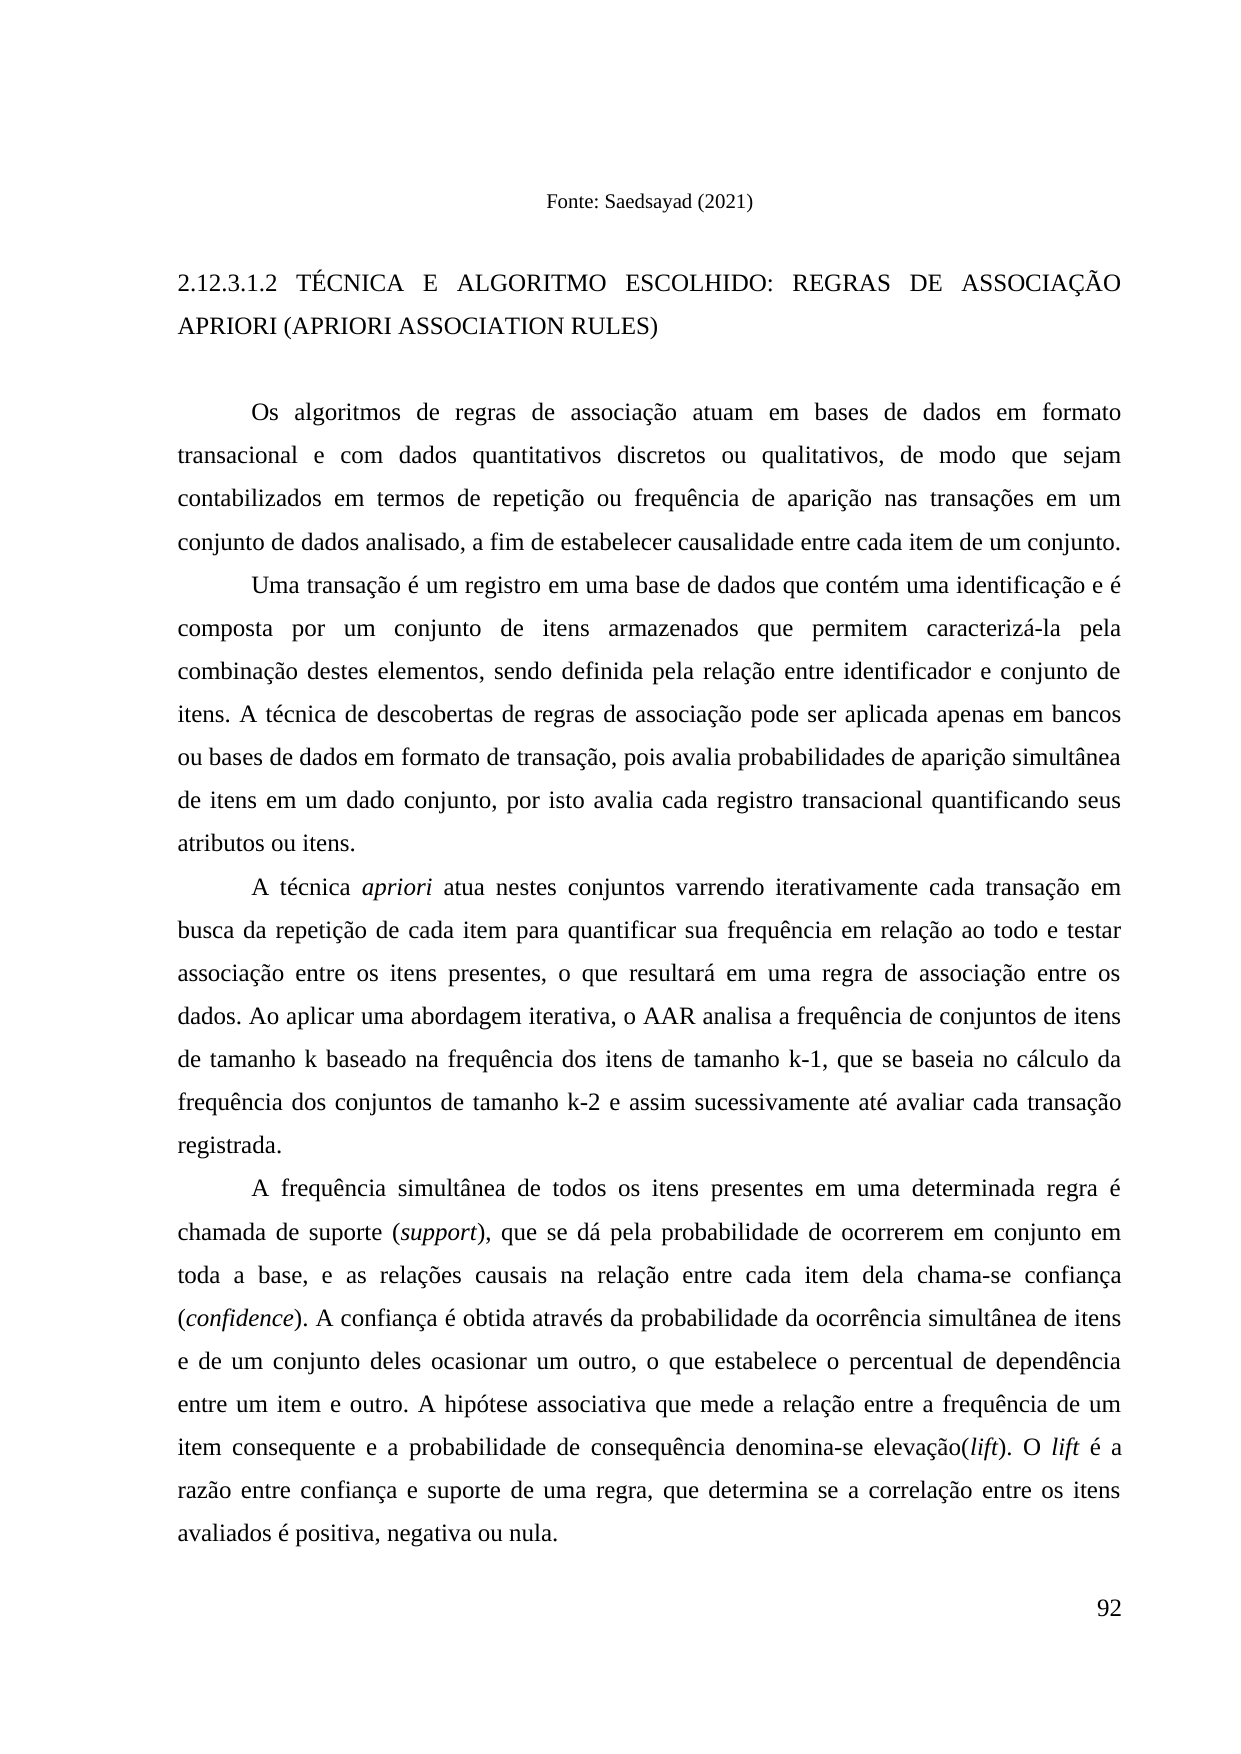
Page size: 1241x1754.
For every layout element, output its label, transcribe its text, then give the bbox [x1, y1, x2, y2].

subtitle 2.12.3.1.2 TÉCNICA E ALGORITMO ESCOLHIDO: REGRAS DE ASSOCIAÇÃO APRIORI (APRIORI ASSOCIATION RULES) [177, 268, 1122, 340]
text A técnica apriori atua nestes conjuntos varrendo iterativamente cada transação em busca da repetição de cada item para quantificar sua frequência em relação ao todo e testar associação entre os itens presentes, o que resultará em uma regra de associação entre os dados. Ao aplicar uma abordagem iterativa, o AAR analisa a frequência de conjuntos de itens de tamanho k baseado na frequência dos itens de tamanho k-1, que se baseia no cálculo da frequência dos conjuntos de tamanho k-2 e assim sucessivamente até avaliar cada transação registrada. [177, 872, 1122, 1159]
text A frequência simultânea de todos os itens presentes em uma determinada regra é chamada de suporte (support), que se dá pela probabilidade de ocorrerem em conjunto em toda a base, e as relações causais na relação entre cada item dela chama-se confiança (confidence). A confiança é obtida através da probabilidade da ocorrência simultânea de itens e de um conjunto deles ocasionar um outro, o que estabelece o percentual de dependência entre um item e outro. A hipótese associativa que mede a relação entre a frequência de um item consequente e a probabilidade de consequência denomina-se elevação(lift). O lift é a razão entre confiança e suporte de uma regra, que determina se a correlação entre os itens avaliados é positiva, negativa ou nula. [177, 1173, 1122, 1547]
text Os algoritmos de regras de associação atuam em bases de dados em formato transacional e com dados quantitativos discretos ou qualitativos, de modo que sejam contabilizados em termos de repetição ou frequência de aparição nas transações em um conjunto de dados analisado, a fim de estabelecer causalidade entre cada item de um conjunto. [177, 397, 1122, 555]
text Uma transação é um registro em uma base de dados que contém uma identificação e é composta por um conjunto de itens armazenados que permitem caracterizá-la pela combinação destes elementos, sendo definida pela relação entre identificador e conjunto de itens. A técnica de descobertas de regras de associação pode ser aplicada apenas em bancos ou bases de dados em formato de transação, pois avalia probabilidades de aparição simultânea de itens em um dado conjunto, por isto avalia cada registro transacional quantificando seus atributos ou itens. [177, 570, 1122, 857]
text Fonte: Saedsayad (2021) [177, 189, 1122, 213]
